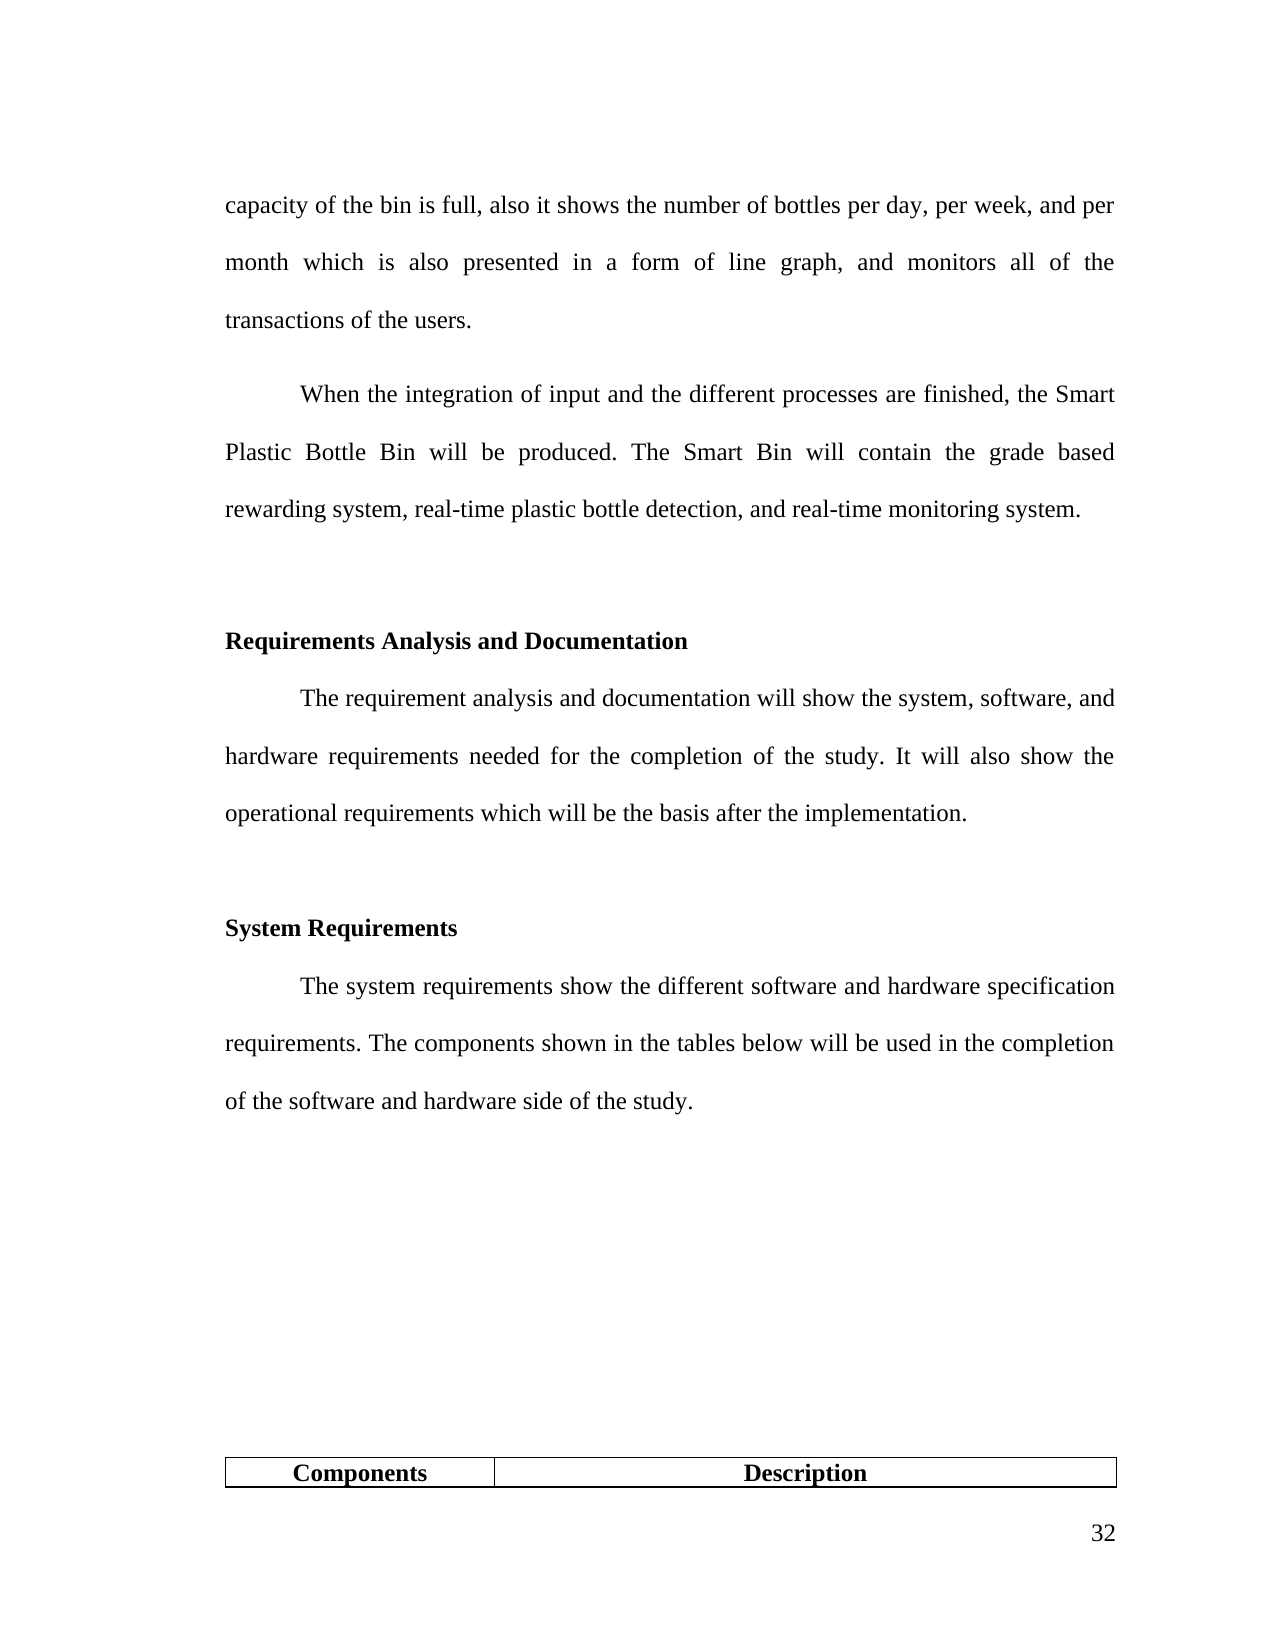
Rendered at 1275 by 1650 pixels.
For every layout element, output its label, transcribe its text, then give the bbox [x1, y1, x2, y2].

text The requirement analysis and documentation will show the system, software, and hardware requirements needed for the completion of the study. It will also show the operational requirements which will be the basis after the implementation. [225, 683, 1116, 827]
text Requirements Analysis and Documentation [225, 626, 1116, 654]
table_header Description [495, 1458, 1116, 1486]
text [225, 190, 1116, 334]
table_header Components [226, 1458, 494, 1486]
text System Requirements [225, 913, 1116, 942]
text The system requirements show the different software and hardware specification requirements. The components shown in the tables below will be used in the completion of the software and hardware side of the study. [225, 971, 1116, 1114]
text When the integration of input and the different processes are finished, the Smart Plastic Bottle Bin will be produced. The Smart Bin will contain the grade based rewarding system, real-time plastic bottle detection, and real-time monitoring system. [225, 379, 1116, 523]
